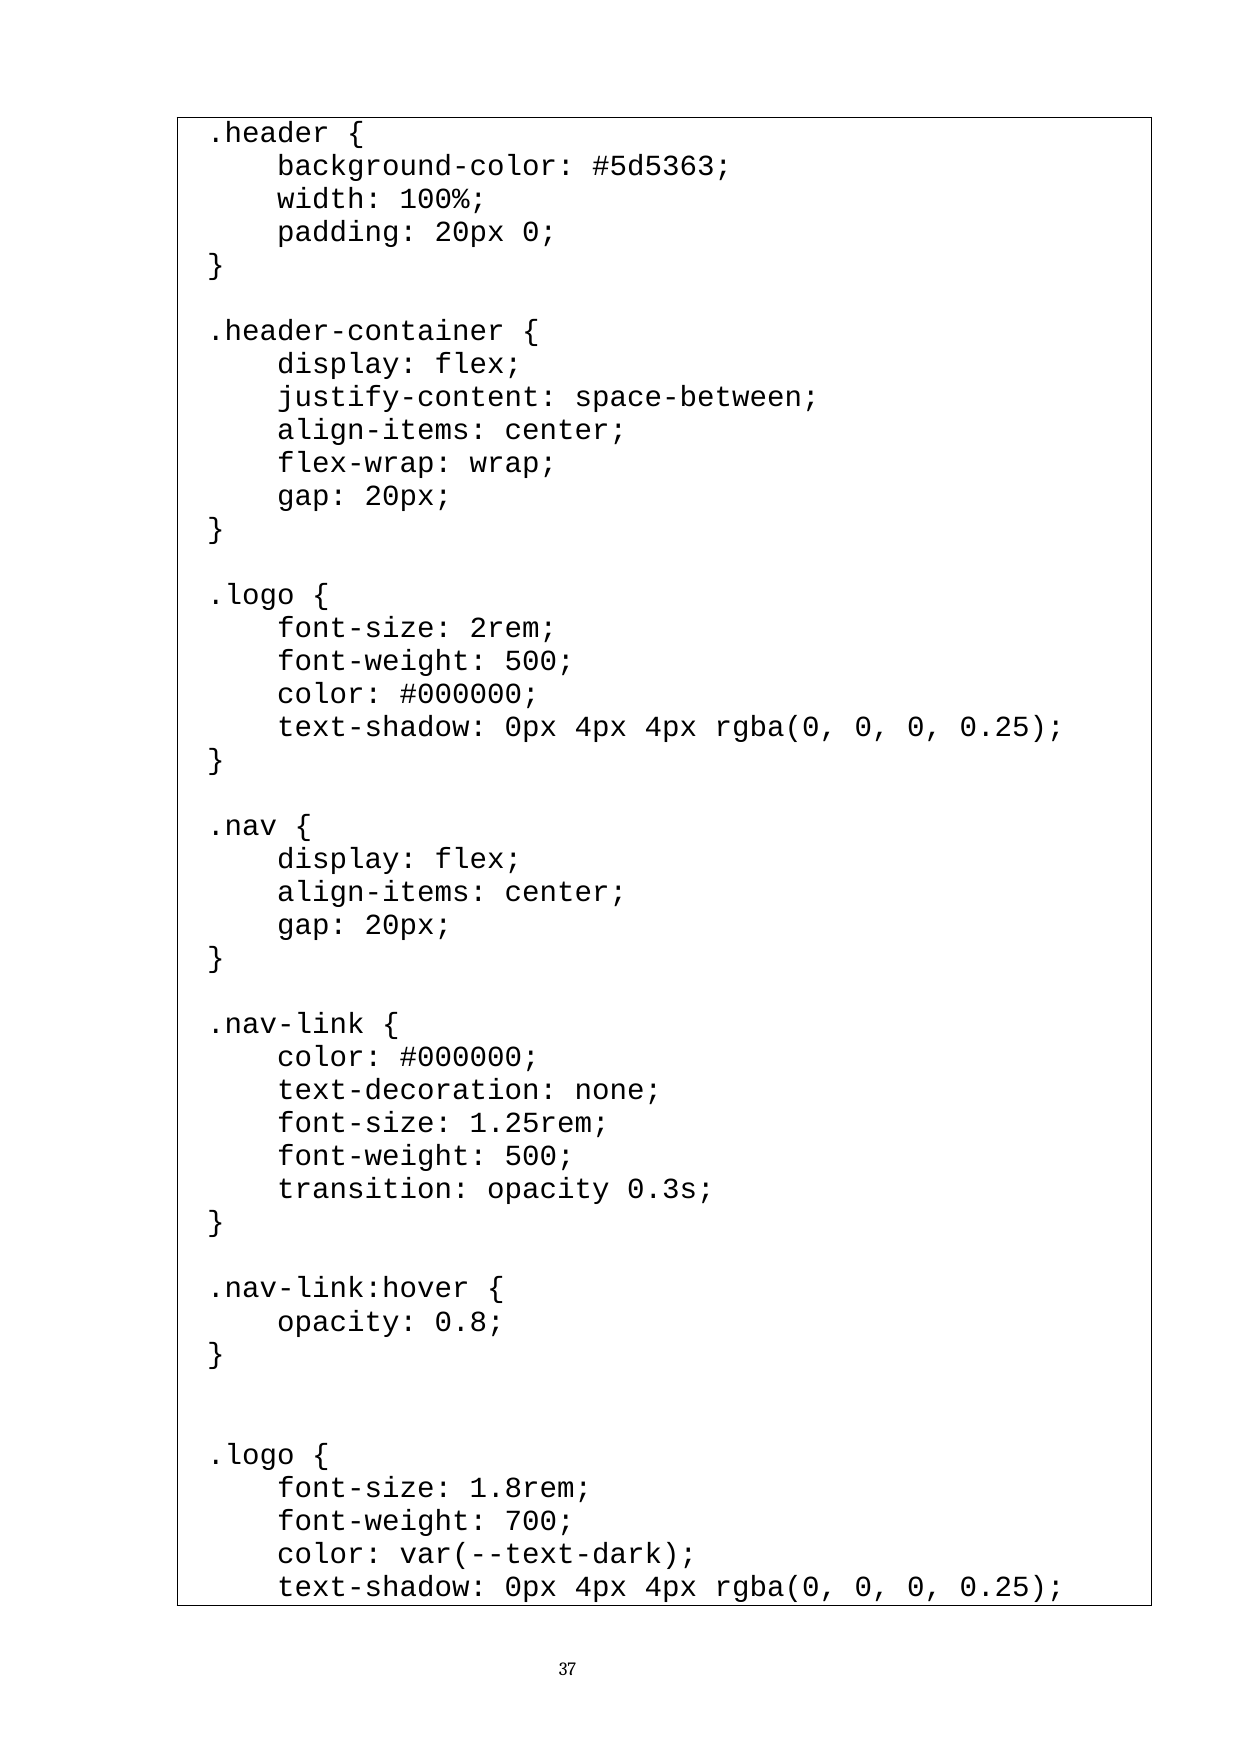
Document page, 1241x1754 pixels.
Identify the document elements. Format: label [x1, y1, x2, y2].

table_header [178, 118, 1151, 1605]
